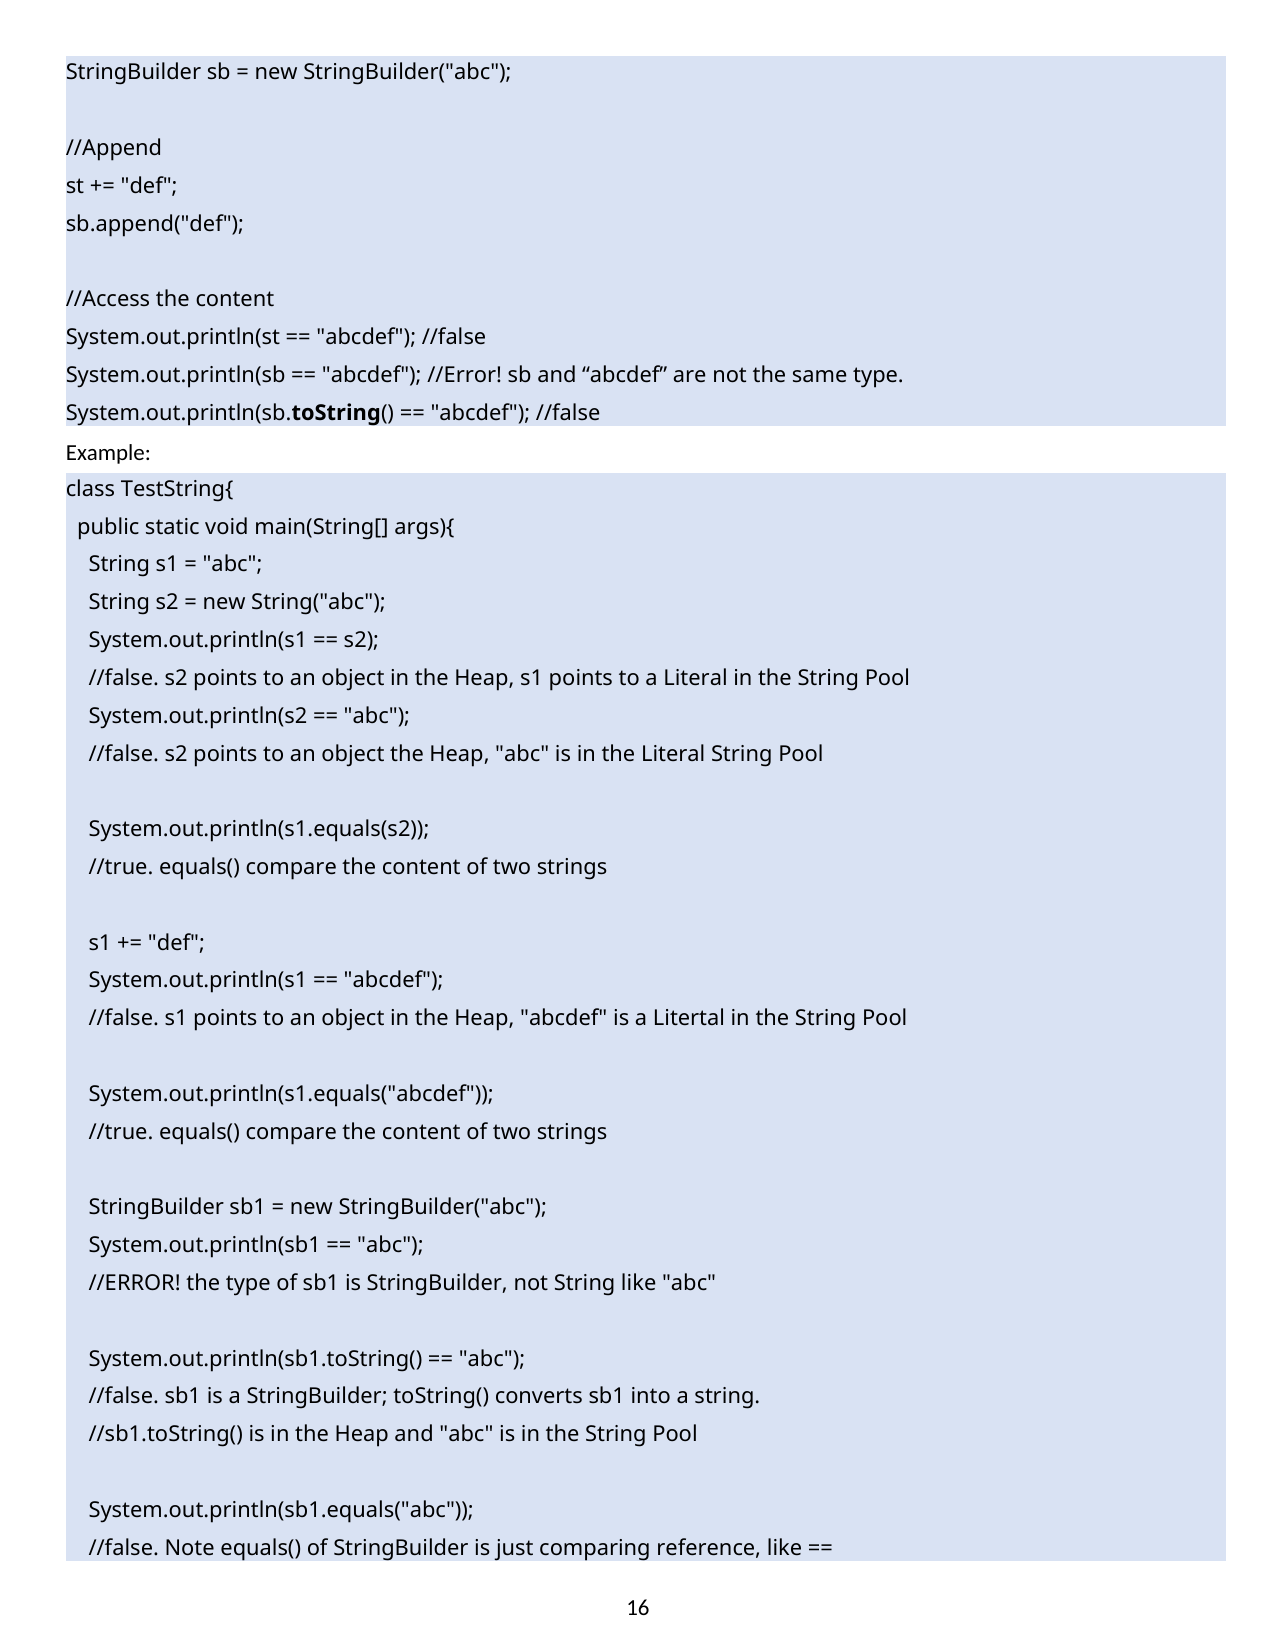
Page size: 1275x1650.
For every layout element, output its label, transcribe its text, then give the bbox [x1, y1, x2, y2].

text System.out.println(sb1.toString() == "abc"); [66, 1342, 1226, 1372]
text //true. equals() compare the content of two strings [66, 1116, 1226, 1145]
text class TestString{ [66, 473, 1226, 503]
text //false. s2 points to an object the Heap, "abc" is in the Literal String Pool [66, 737, 1226, 767]
text String s2 = new String("abc"); [66, 586, 1226, 616]
text //false. Note equals() of StringBuilder is just comparing reference, like == [66, 1532, 1226, 1561]
text System.out.println(sb == "abcdef"); //Error! sb and “abcdef” are not the same type. [66, 359, 1226, 388]
text s1 += "def"; [66, 927, 1226, 956]
text System.out.println(s1.equals("abcdef")); [66, 1078, 1226, 1108]
text StringBuilder sb = new StringBuilder("abc"); [66, 56, 1226, 86]
text st += "def"; [66, 170, 1226, 199]
text System.out.println(sb1.equals("abc")); [66, 1494, 1226, 1523]
text System.out.println(s2 == "abc"); [66, 700, 1226, 729]
text //true. equals() compare the content of two strings [66, 851, 1226, 881]
text System.out.println(s1 == s2); [66, 624, 1226, 654]
text String s1 = "abc"; [66, 548, 1226, 578]
text //sb1.toString() is in the Heap and "abc" is in the String Pool [66, 1418, 1226, 1448]
text sb.append("def"); [66, 207, 1226, 237]
text System.out.println(sb1 == "abc"); [66, 1229, 1226, 1259]
text System.out.println(st == "abcdef"); //false [66, 321, 1226, 351]
text //Append [66, 132, 1226, 162]
text System.out.println(s1 == "abcdef"); [66, 964, 1226, 994]
text //false. s2 points to an object in the Heap, s1 points to a Literal in the String Pool [66, 662, 1226, 692]
text StringBuilder sb1 = new StringBuilder("abc"); [66, 1191, 1226, 1221]
text //false. sb1 is a StringBuilder; toString() converts sb1 into a string. [66, 1380, 1226, 1410]
text public static void main(String[] args){ [66, 511, 1226, 540]
text //false. s1 points to an object in the Heap, "abcdef" is a Litertal in the String Pool [66, 1002, 1226, 1032]
text //ERROR! the type of sb1 is StringBuilder, not String like "abc" [66, 1267, 1226, 1297]
text //Access the content [66, 283, 1226, 313]
text System.out.println(s1.equals(s2)); [66, 813, 1226, 843]
text System.out.println(sb.toString() == "abcdef"); //false [66, 397, 1226, 426]
text Example: [66, 438, 1209, 467]
